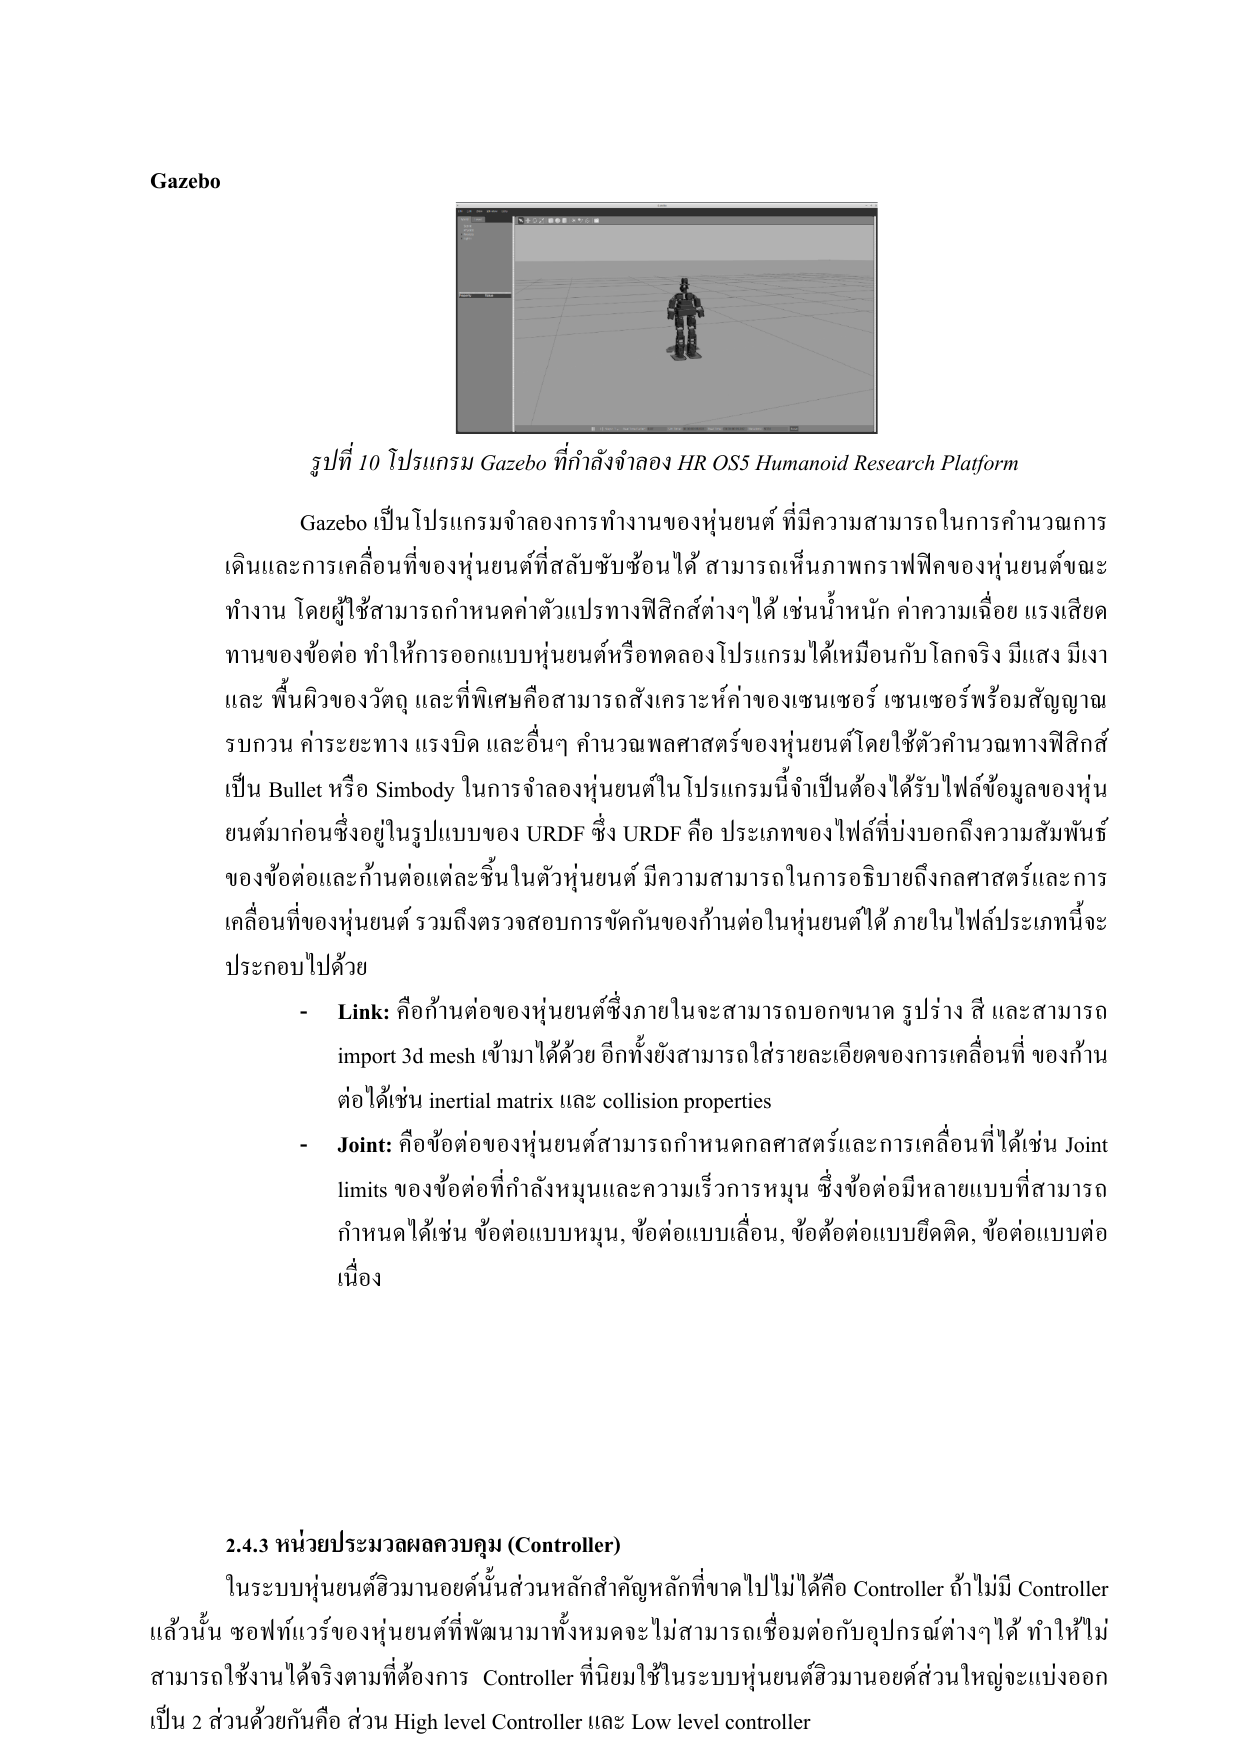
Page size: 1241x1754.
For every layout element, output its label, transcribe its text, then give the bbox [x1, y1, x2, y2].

text Gazebo [150, 159, 1108, 197]
text ในระบบหุ่นยนต์ฮิวมานอยด์นั้นส่วนหลักสำคัญหลักที่ขาดไปไม่ได้คือ Controller ถ้าไม่มี Controller แล้วนั้น ซอฟท์แวร์ของหุ่นยนต์ที่พัฒนามาทั้งหมดจะไม่สามารถเชื่อมต่อกับอุปกรณ์ต่างๆได้ ทำให้ไม่สามารถใช้งานได้จริงตามที่ต้องการ Controller ที่นิยมใช้ในระบบหุ่นยนต์ฮิวมานอยด์ส่วนใหญ่จะแบ่งออกเป็น 2 ส่วนด้วยกันคือ ส่วน High level Controller และ Low level controller [150, 1566, 1108, 1738]
text Gazebo เป็นโปรแกรมจำลองการทำงานของหุ่นยนต์ ที่มีความสามารถในการคำนวณการเดินและการเคลื่อนที่ของหุ่นยนต์ที่สลับซับซ้อนได้ สามารถเห็นภาพกราฟฟิคของหุ่นยนต์ขณะทำงาน โดยผู้ใช้สามารถกำหนดค่าตัวแปรทางฟิสิกส์ต่างๆได้ เช่นน้ำหนัก ค่าความเฉื่อย แรงเสียดทานของข้อต่อ ทำให้การออกแบบหุ่นยนต์หรือทดลองโปรแกรมได้เหมือนกับโลกจริง มีแสง มีเงา และ พื้นผิวของวัตถุ และที่พิเศษคือสามารถสังเคราะห์ค่าของเซนเซอร์ เซนเซอร์พร้อมสัญญาณรบกวน ค่าระยะทาง แรงบิด และอื่นๆ คำนวณพลศาสตร์ของหุ่นยนต์โดยใช้ตัวคำนวณทางฟิสิกส์เป็น Bullet หรือ Simbody ในการจำลองหุ่นยนต์ในโปรแกรมนี้จำเป็นต้องได้รับไฟล์ข้อมูลของหุ่นยนต์มาก่อนซึ่งอยู่ในรูปแบบของ URDF ซึ่ง URDF คือ ประเภทของไฟล์ที่บ่งบอกถึงความสัมพันธ์ของข้อต่อและก้านต่อแต่ละชิ้นในตัวหุ่นยนต์ มีความสามารถในการอธิบายถึงกลศาสตร์และการเคลื่อนที่ของหุ่นยนต์ รวมถึงตรวจสอบการขัดกันของก้านต่อในหุ่นยนต์ได้ ภายในไฟล์ประเภทนี้จะประกอบไปด้วย [225, 499, 1108, 983]
text 2.4.3 หน่วยประมวลผลควบคุม (Controller) [150, 1522, 1108, 1560]
text รูปที่ 10 โปรแกรม Gazebo ที่กำลังจำลอง HR OS5 Humanoid Research Platform [150, 440, 1108, 478]
list Link: คือก้านต่อของหุ่นยนต์ซึ่งภายในจะสามารถบอกขนาด รูปร่าง สี และสามารถ import 3d mesh เข้ามาได้ด้วย อีกทั้งยังสามารถใส่รายละเอียดของการเคลื่อนที่ ของก้านต่อได้เช่น inertial matrix และ collision properties [300, 989, 1108, 1116]
picture [455, 202, 878, 434]
list Joint: คือข้อต่อของหุ่นยนต์สามารถกำหนดกลศาสตร์และการเคลื่อนที่ได้เช่น Joint limits ของข้อต่อที่กำลังหมุนและความเร็วการหมุน ซึ่งข้อต่อมีหลายแบบที่สามารถกำหนดได้เช่น ข้อต่อแบบหมุน, ข้อต่อแบบเลื่อน, ข้อต้อต่อแบบยึดติด, ข้อต่อแบบต่อเนื่อง [300, 1122, 1108, 1294]
